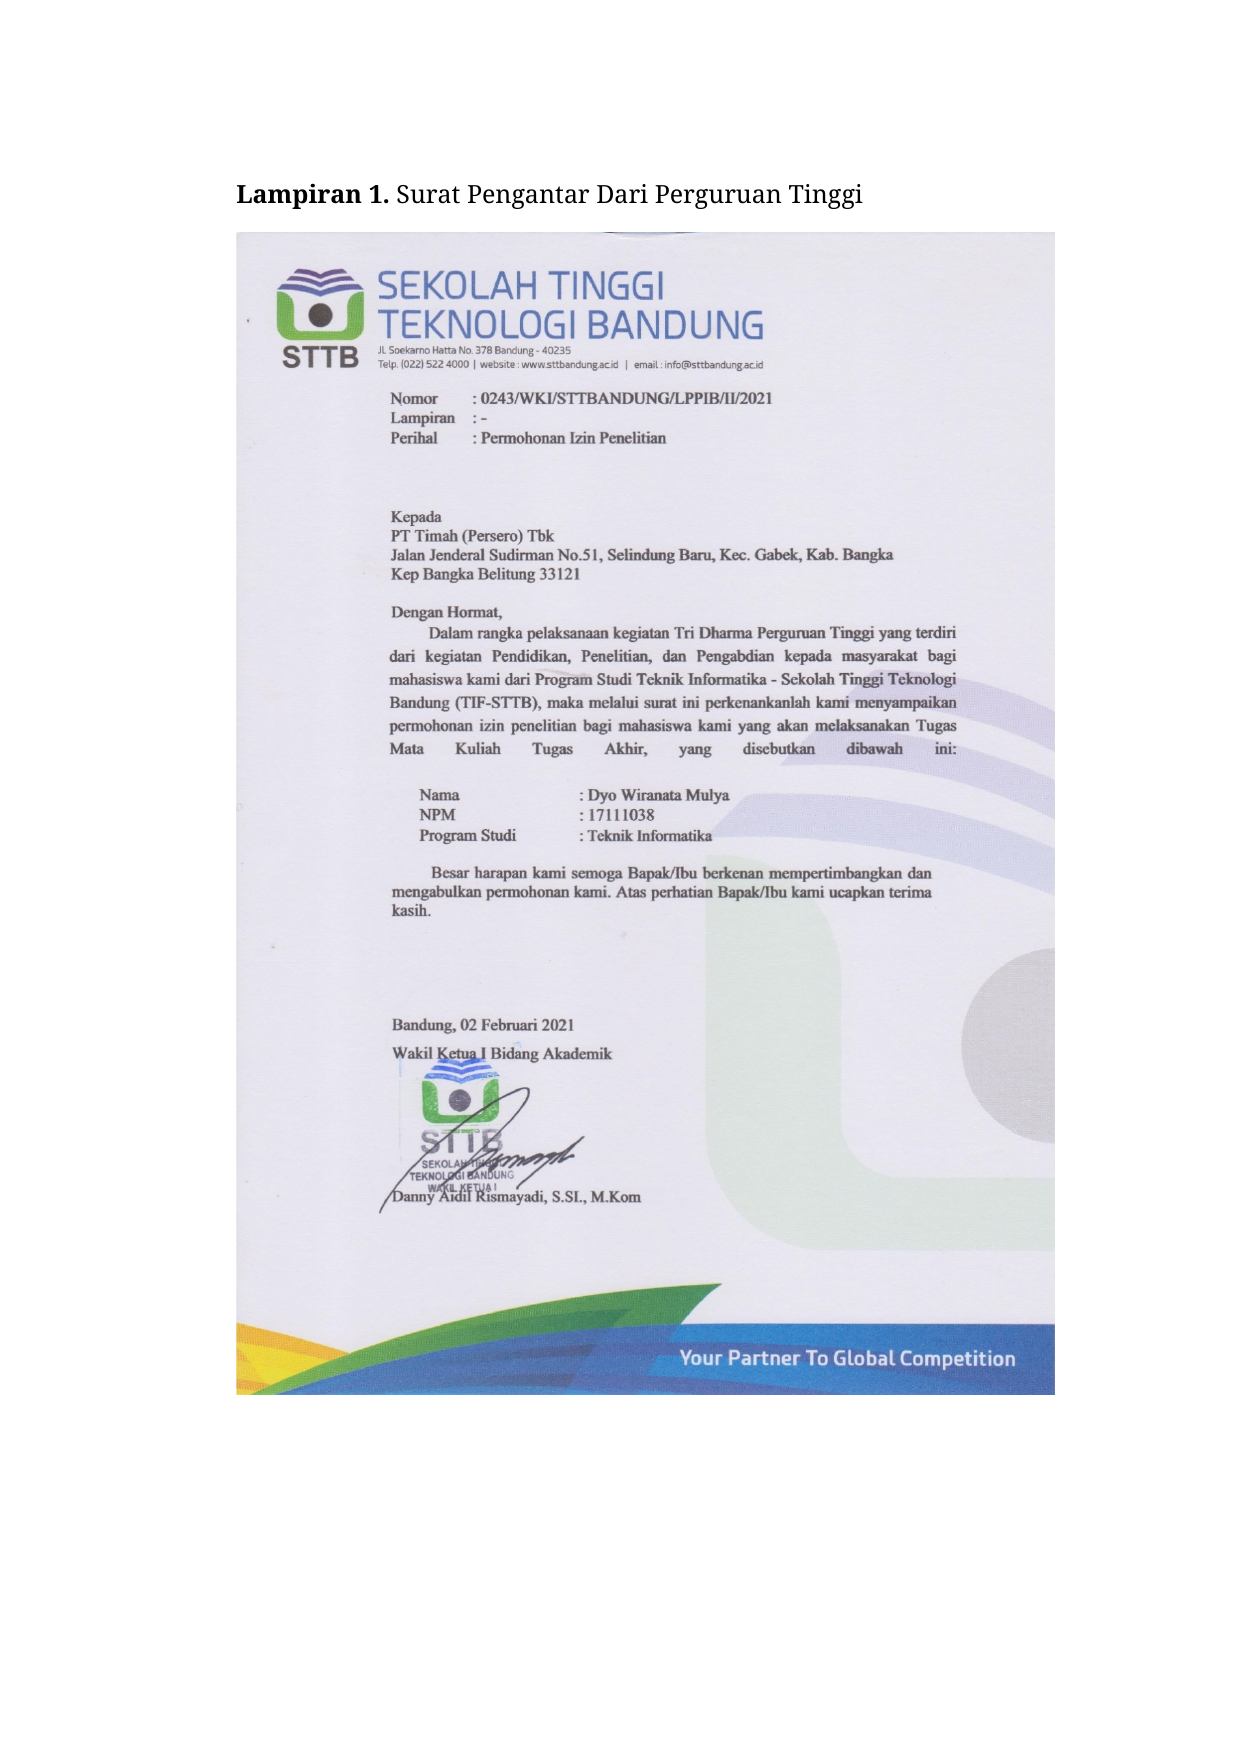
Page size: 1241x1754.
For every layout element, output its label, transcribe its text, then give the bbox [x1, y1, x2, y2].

picture [236, 232, 1055, 1395]
text Lampiran 1. Surat Pengantar Dari Perguruan Tinggi [236, 177, 1063, 211]
